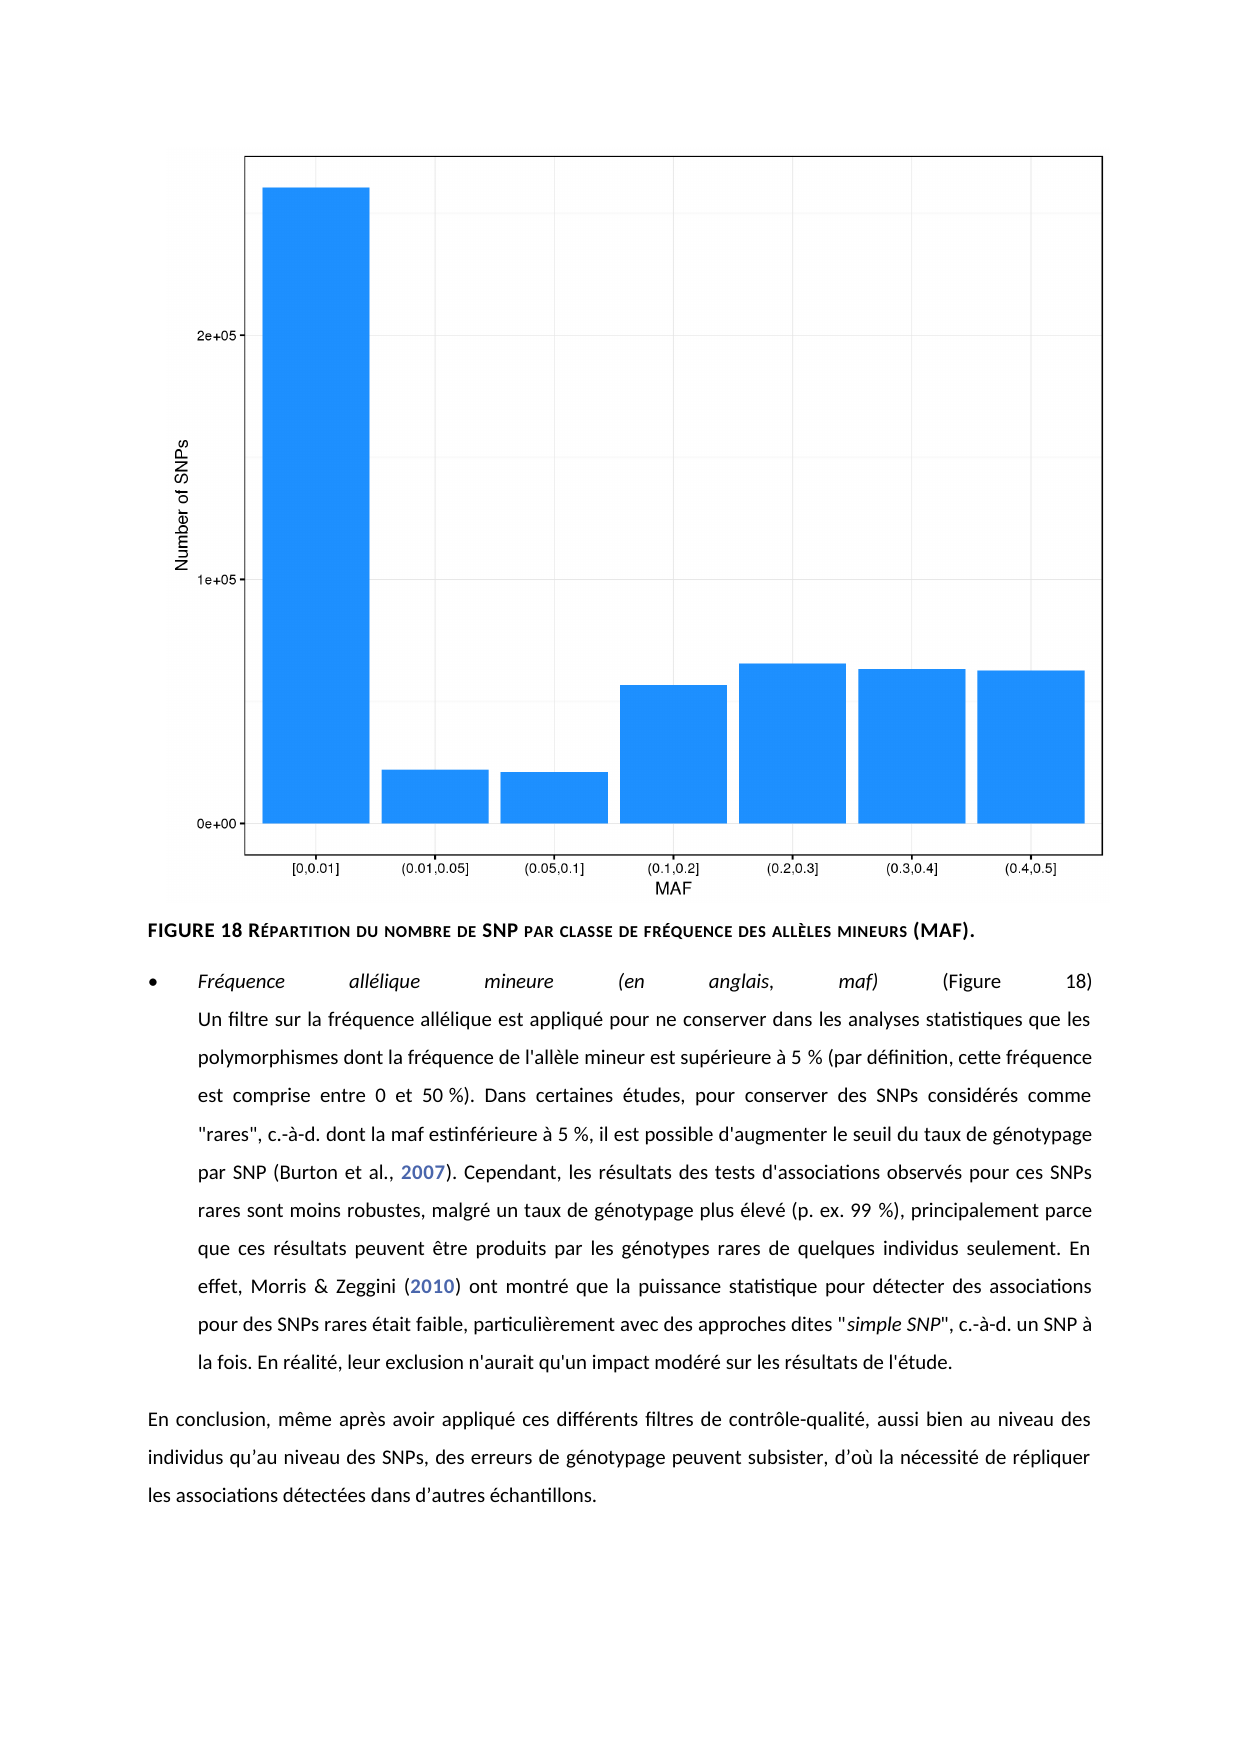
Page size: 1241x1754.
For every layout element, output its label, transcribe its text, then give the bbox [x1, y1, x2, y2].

picture [166, 147, 1111, 903]
text En conclusion, même après avoir appliqué ces différents filtres de contrôle-qualité, aussi bien au niveau des individus qu’au niveau des SNPs, des erreurs de génotypage peuvent subsister, d’où la nécessité de répliquer les associations détectées dans d’autres échantillons. [148, 1406, 1093, 1508]
list Fréquence allélique mineure (en anglais, maf) (Figure 18) Un filtre sur la fréquence allélique est appliqué pour ne conserver dans les analyses statistiques que les polymorphismes dont la fréquence de l'allèle mineur est supérieure à 5 % (par définition, cette fréquence est comprise entre 0 et 50 %). Dans certaines études, pour conserver des SNPs considérés comme "rares", c.-à-d. dont la maf estinférieure à 5 %, il est possible d'augmenter le seuil du taux de génotypage par SNP (Burton et al., 2007). Cependant, les résultats des tests d'associations observés pour ces SNPs rares sont moins robustes, malgré un taux de génotypage plus élevé (p. ex. 99 %), principalement parce que ces résultats peuvent être produits par les génotypes rares de quelques individus seulement. En effet, Morris & Zeggini (2010) ont montré que la puissance statistique pour détecter des associations pour des SNPs rares était faible, particulièrement avec des approches dites "simple SNP", c.-à-d. un SNP à la fois. En réalité, leur exclusion n'aurait qu'un impact modéré sur les résultats de l'étude. [148, 968, 1093, 1375]
text FIGURE 18 Répartition du nombre de SNP par classe de fréquence des allèles mineurs (MAF). [148, 918, 1093, 943]
